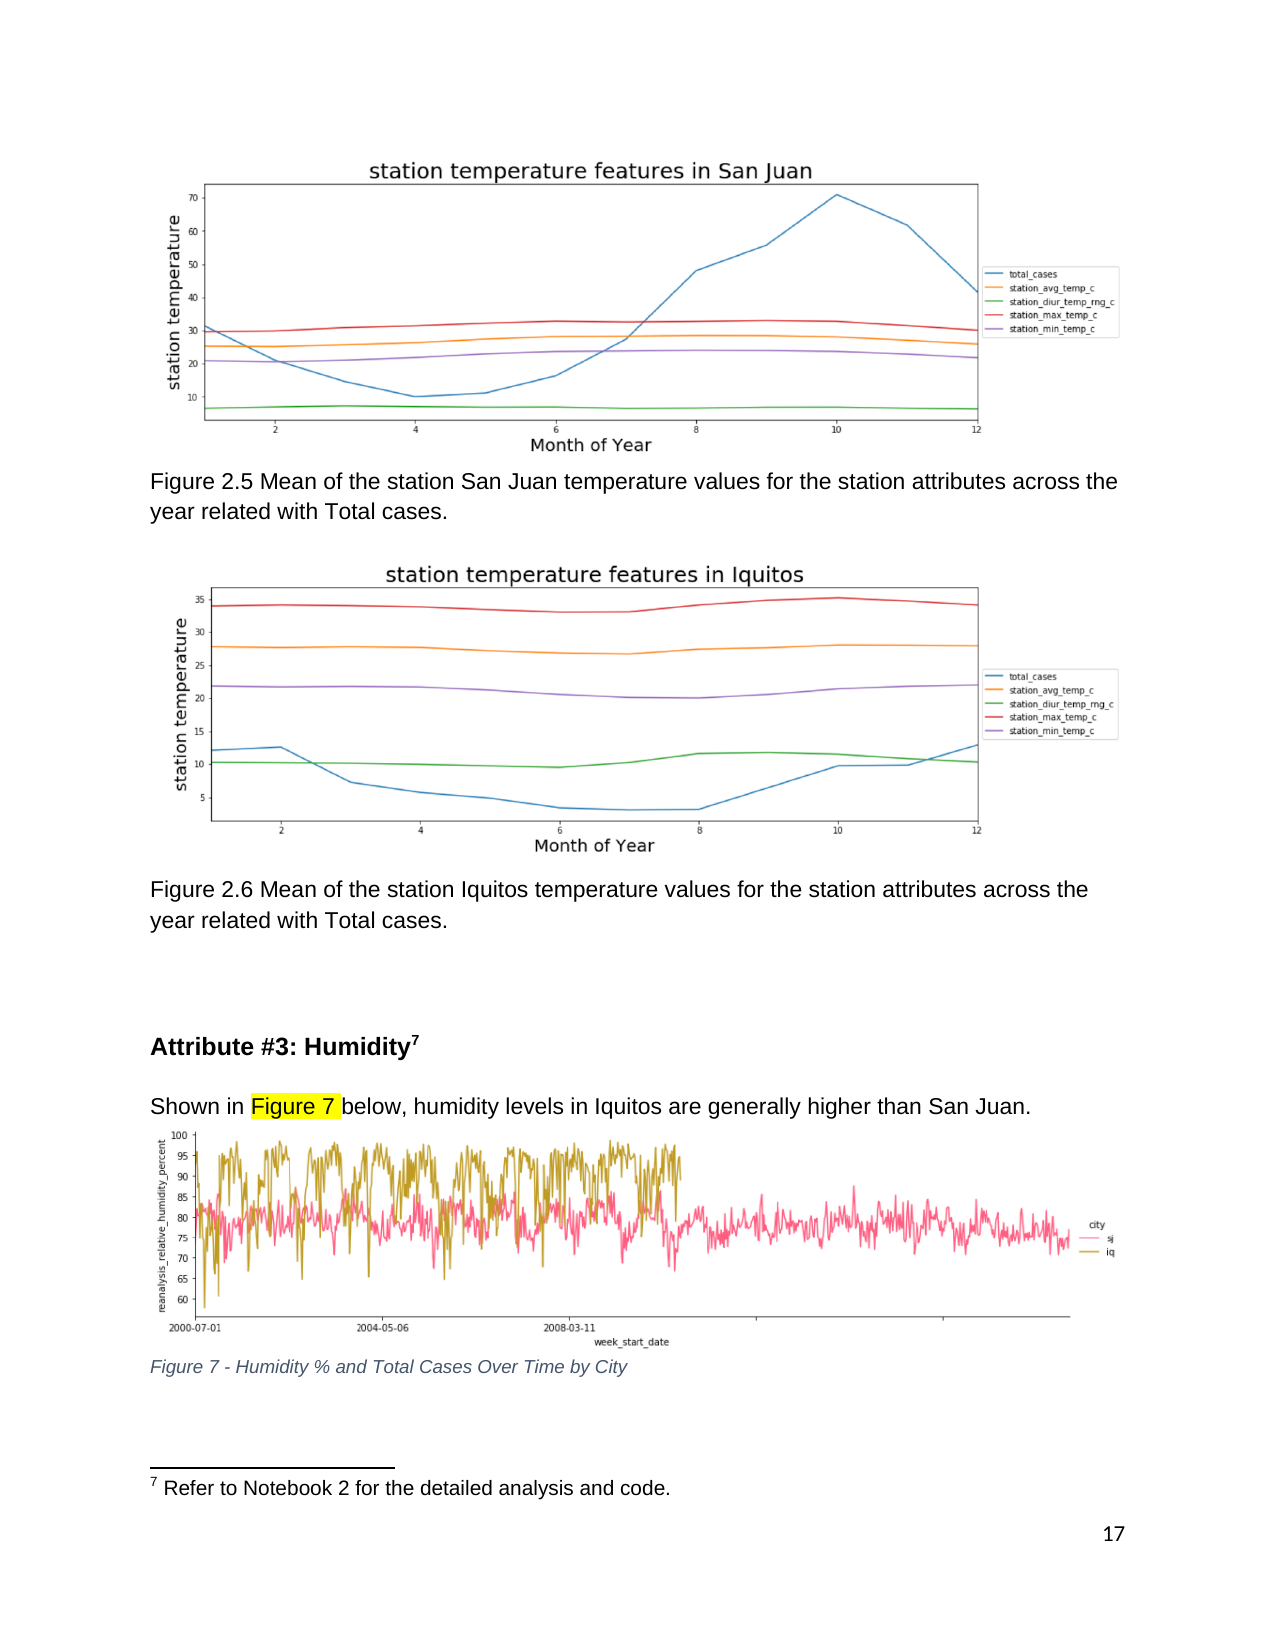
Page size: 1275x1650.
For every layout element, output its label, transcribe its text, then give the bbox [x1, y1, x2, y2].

picture [150, 1123, 1125, 1353]
text Figure 7 - Humidity % and Total Cases Over Time by City [150, 1356, 1125, 1378]
text Figure 2.6 Mean of the station Iquitos temperature values for the station attributes across the year related with Total cases. [150, 876, 1125, 933]
text Shown in Figure 7 below, humidity levels in Iquitos are generally higher than San Juan. [341, 1093, 1125, 1119]
picture [150, 558, 1125, 873]
text Figure 2.5 Mean of the station San Juan temperature values for the station attributes across the year related with Total cases. [150, 468, 1125, 524]
subtitle Attribute #3: Humidity [150, 1032, 1125, 1060]
picture [150, 150, 1125, 464]
